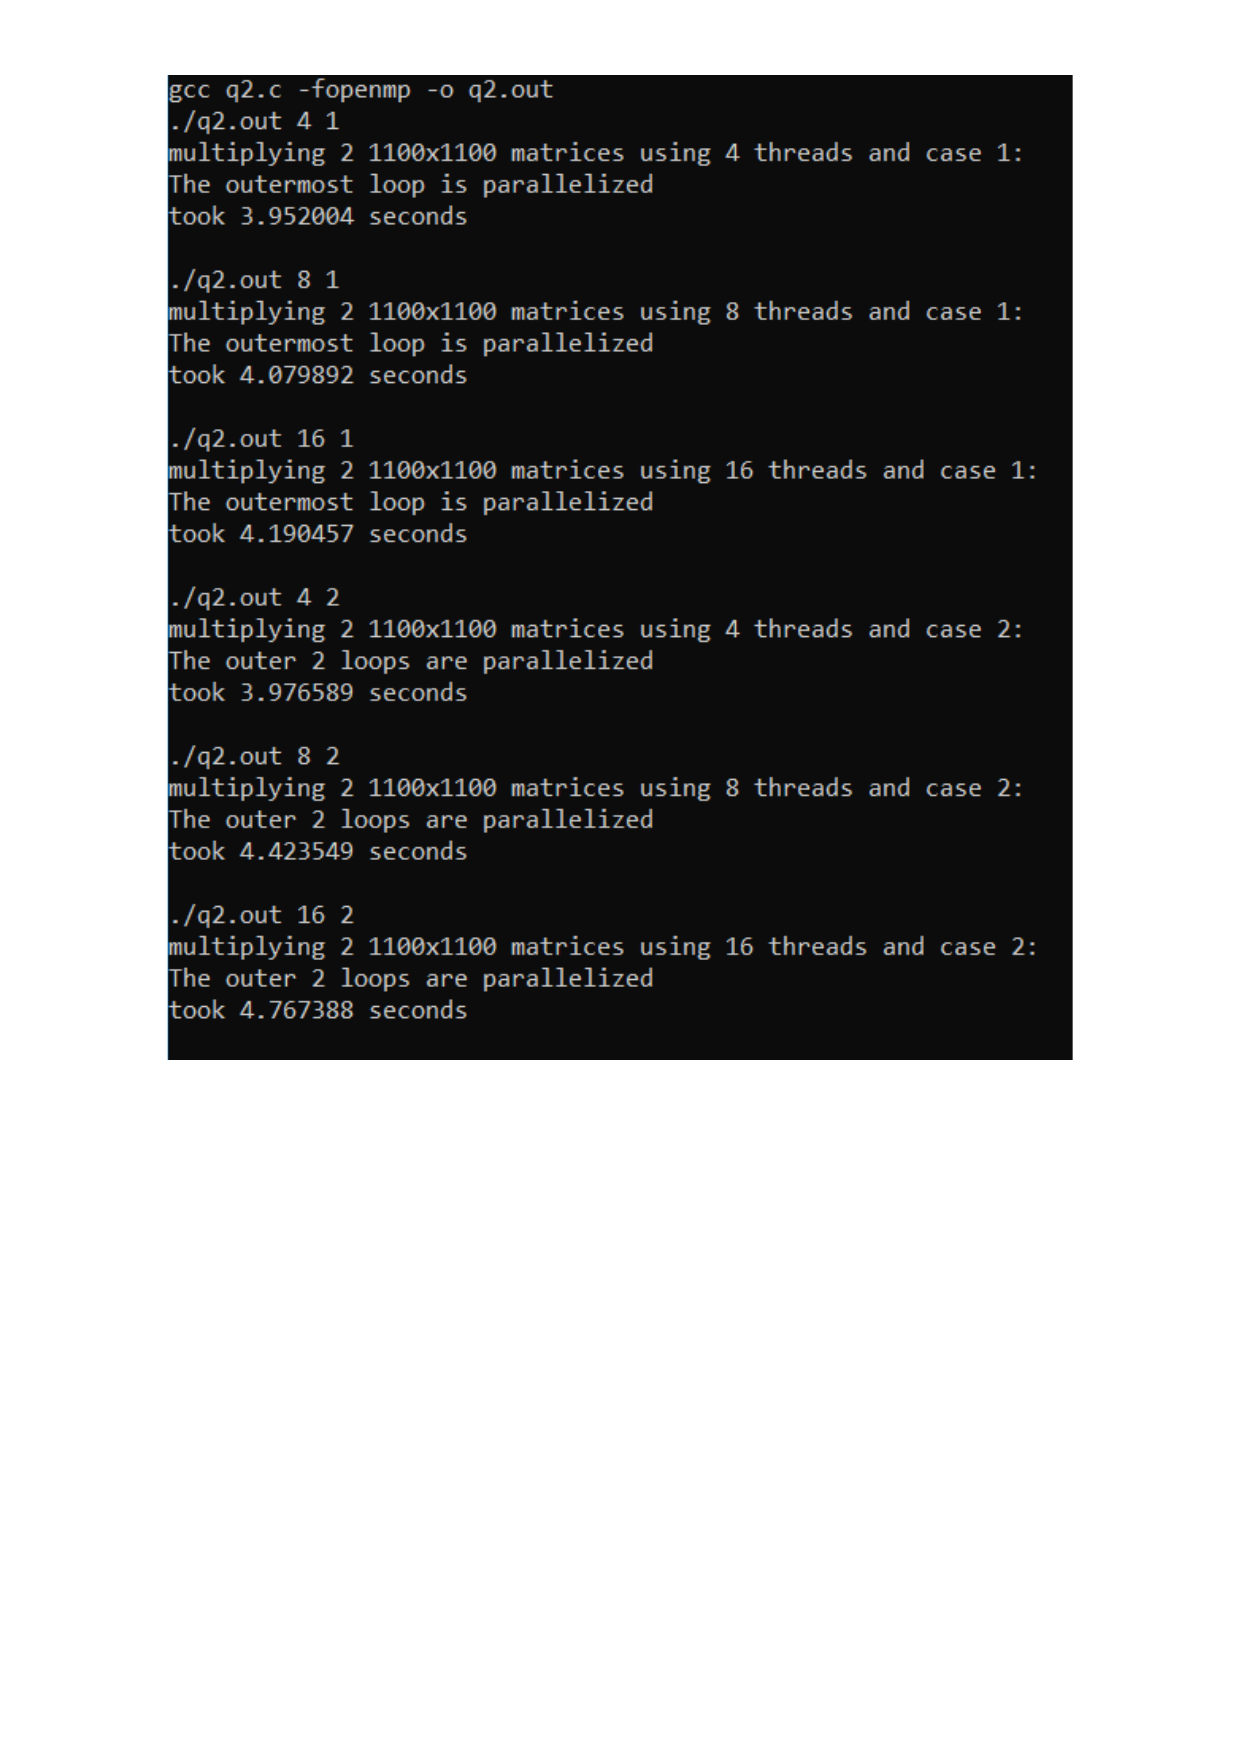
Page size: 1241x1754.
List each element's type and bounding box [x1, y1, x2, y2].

picture [167, 75, 1073, 1060]
